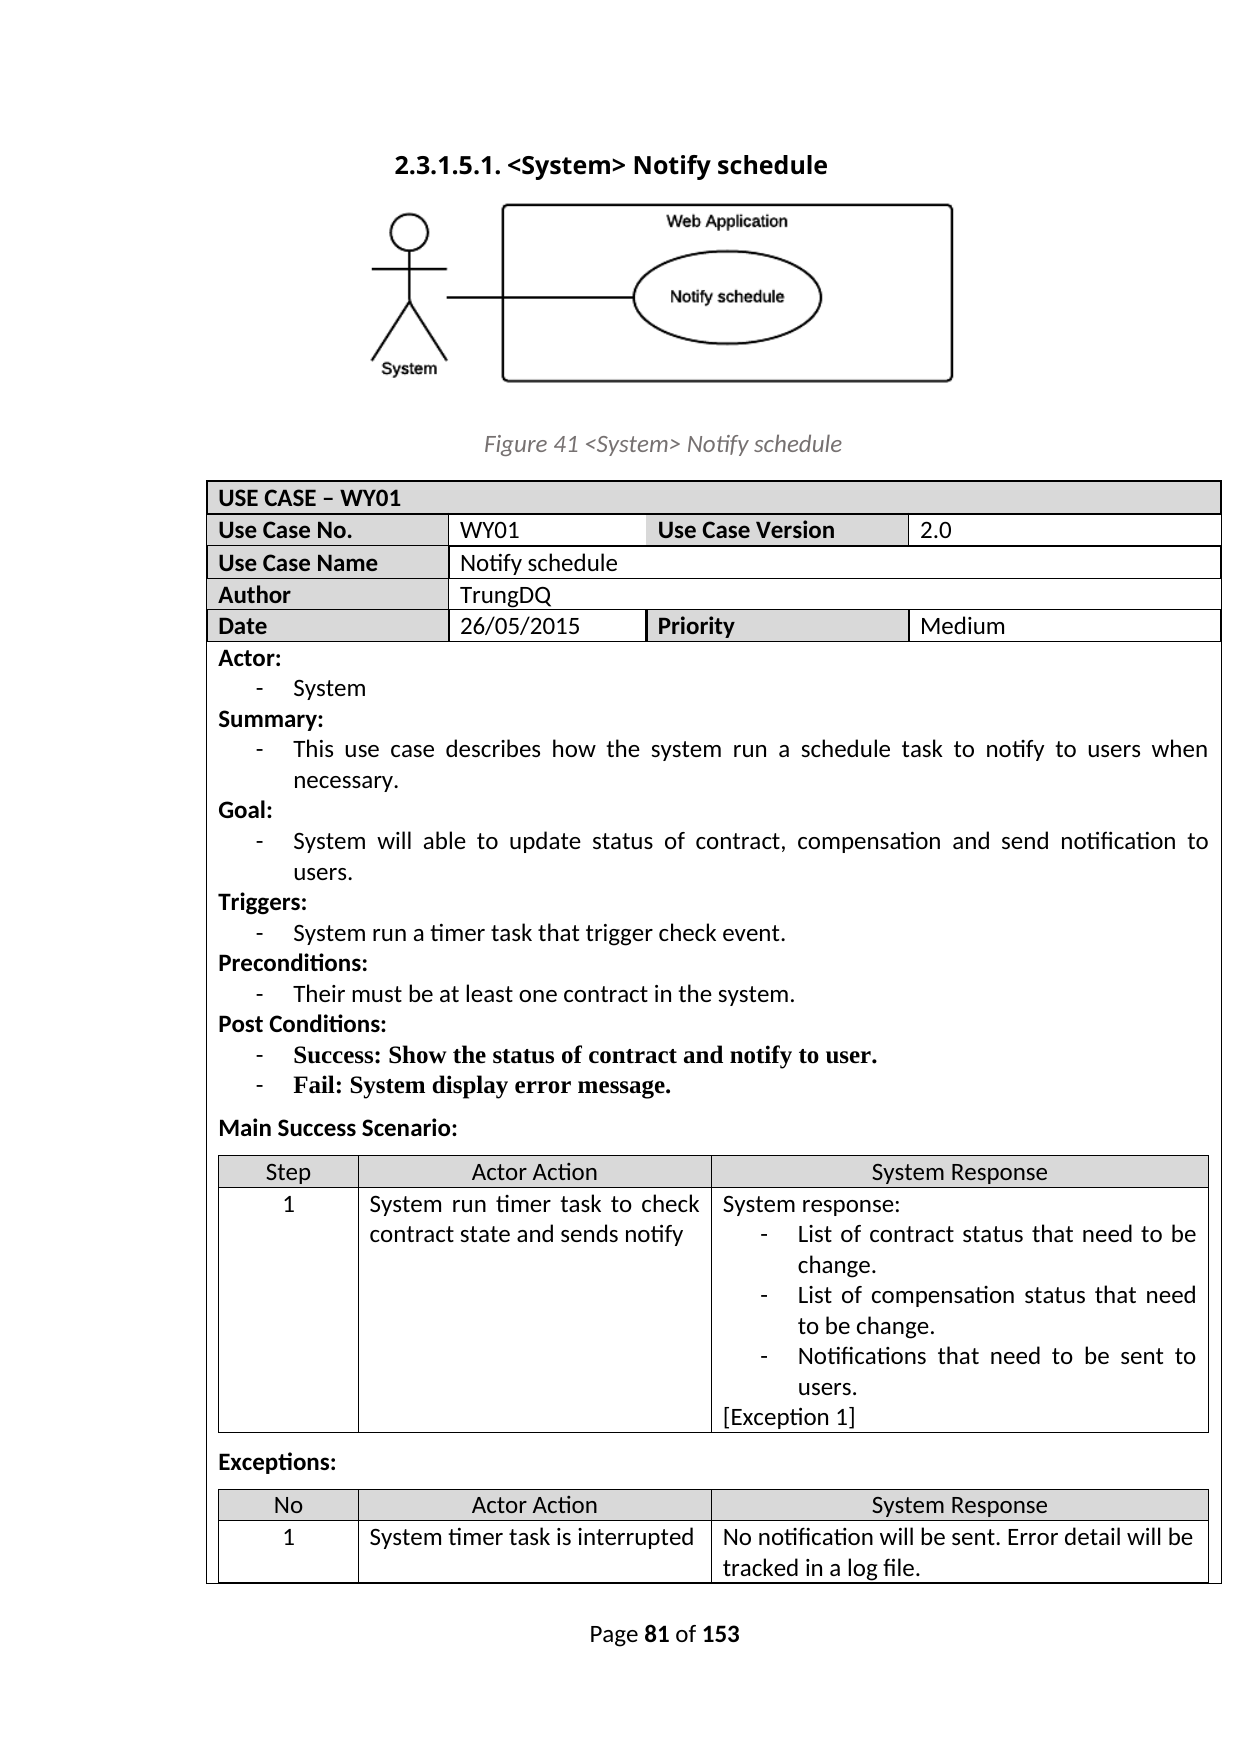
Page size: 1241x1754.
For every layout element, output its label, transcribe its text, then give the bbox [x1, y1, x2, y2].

table_cell Use Case No. [207, 515, 448, 545]
table_cell 2.0 [909, 515, 1221, 545]
table_cell Medium [910, 610, 1220, 641]
subtitle <System> Notify schedule [394, 148, 1122, 182]
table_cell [207, 642, 1221, 1583]
table_cell Use Case Name [208, 546, 448, 578]
table_cell WY01 [449, 515, 646, 545]
table_cell Date [208, 610, 448, 641]
table_cell TrungDQ [449, 579, 1221, 609]
table_cell Author [207, 579, 448, 609]
table_header USE CASE – WY01 [208, 482, 1220, 513]
picture [357, 184, 972, 410]
table_cell Use Case Version [646, 515, 908, 545]
table_cell Notify schedule [450, 547, 1220, 578]
table_cell 26/05/2015 [450, 610, 645, 641]
table_cell Priority [648, 610, 908, 641]
